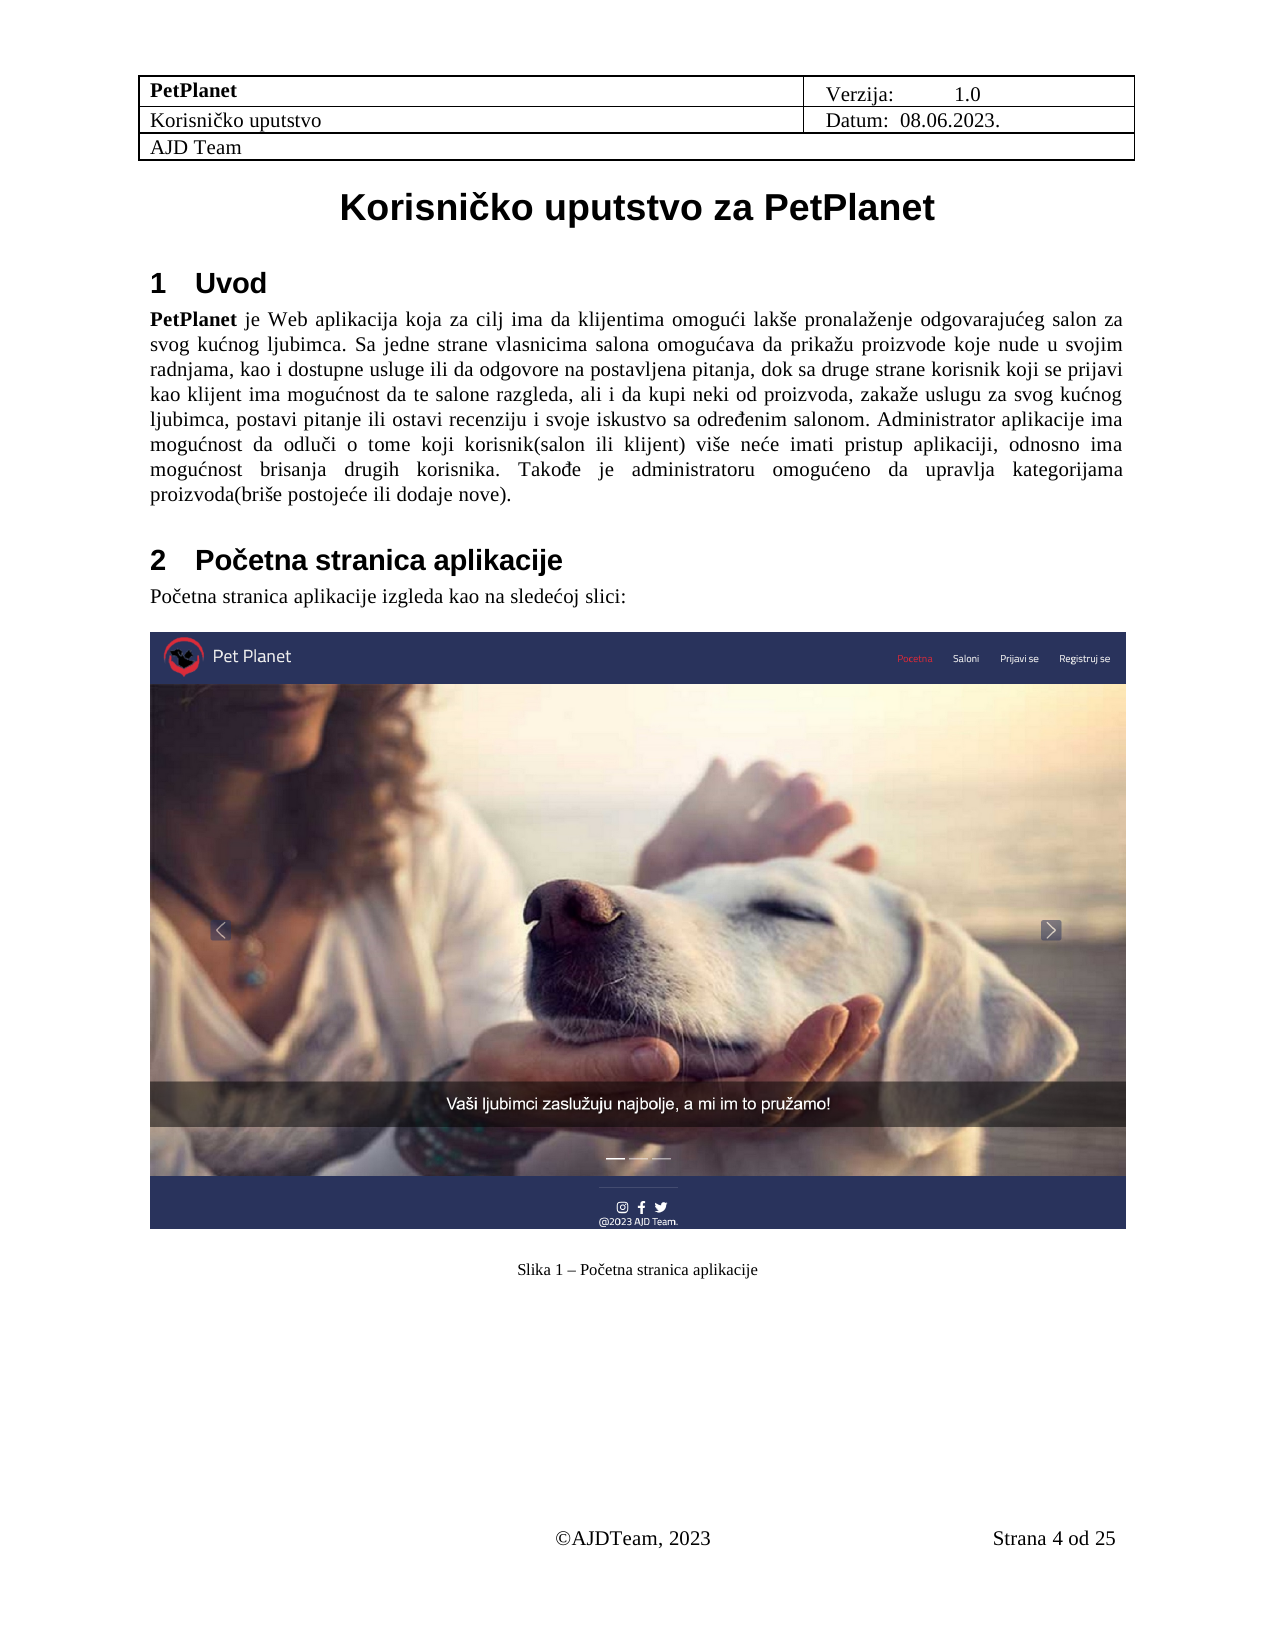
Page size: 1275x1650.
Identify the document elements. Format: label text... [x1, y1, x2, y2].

picture [150, 632, 1126, 1229]
title Korisničko uputstvo za PetPlanet [150, 185, 1125, 228]
text Slika 1 – Početna stranica aplikacije [150, 1253, 1125, 1278]
text Početna stranica aplikacije izgleda kao na sledećoj slici: [150, 583, 1125, 608]
text PetPlanet je Web aplikacija koja za cilj ima da klijentima omogući lakše pronalaženje odgovarajućeg salon za svog kućnog ljubimca. Sa jedne strane vlasnicima salona omogućava da prikažu proizvode koje nude u svojim radnjama, kao i dostupne usluge ili da odgovore na postavljena pitanja, dok sa druge strane korisnik koji se prijavi kao klijent ima mogućnost da te salone razgleda, ali i da kupi neki od proizvoda, zakaže uslugu za svog kućnog ljubimca, postavi pitanje ili ostavi recenziju i svoje iskustvo sa određenim salonom. Administrator aplikacije ima mogućnost da odluči o tome koji korisnik(salon ili klijent) više neće imati pristup aplikaciji, odnosno ima mogućnost brisanja drugih korisnika. Takođe je administratoru omogućeno da upravlja kategorijama proizvoda(briše postojeće ili dodaje nove). [150, 306, 1125, 506]
subtitle Početna stranica aplikacije [150, 543, 1125, 577]
subtitle Uvod [150, 266, 1125, 299]
